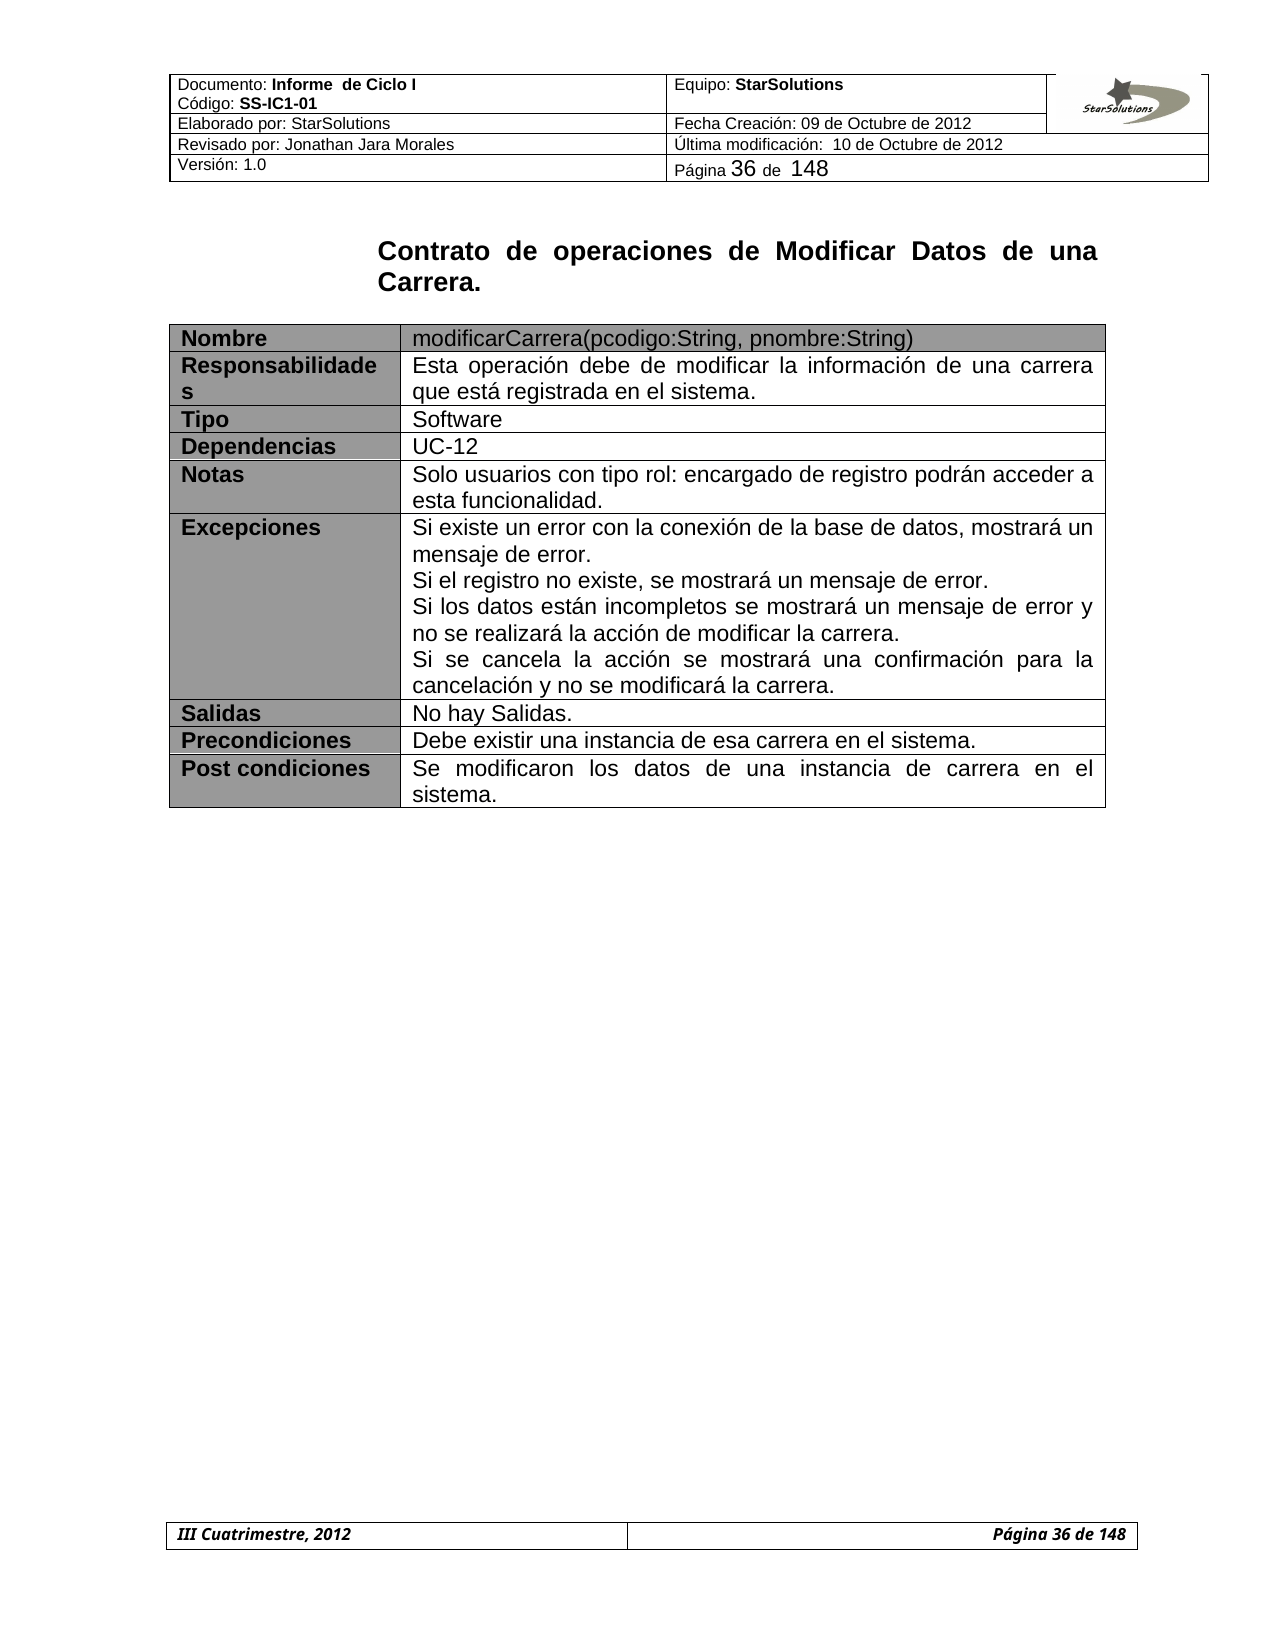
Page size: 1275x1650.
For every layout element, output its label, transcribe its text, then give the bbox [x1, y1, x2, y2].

table_cell Post condiciones [170, 755, 400, 807]
table_cell Dependencias [170, 433, 400, 459]
table_cell Precondiciones [170, 727, 400, 753]
table_cell Esta operación debe de modificar la información de una carrera que está registrada en el sistema. [401, 352, 1105, 405]
table_cell UC-12 [401, 433, 1105, 459]
table_cell Si existe un error con la conexión de la base de datos, mostrará un mensaje de error. Si el registro no existe, se mostrará un mensaje de error. Si los datos están incompletos se mostrará un mensaje de error y no se realizará la acción de modificar la carrera. Si se cancela la acción se mostrará una confirmación para la cancelación y no se modificará la carrera. [401, 514, 1105, 699]
table_cell Se modificaron los datos de una instancia de carrera en el sistema. [401, 755, 1105, 807]
subtitle Contrato de operaciones de Modificar Datos de una Carrera. [377, 235, 1098, 297]
table_cell Software [401, 406, 1105, 432]
table_cell Solo usuarios con tipo rol: encargado de registro podrán acceder a esta funcionalidad. [401, 461, 1105, 513]
table_cell Salidas [170, 700, 400, 726]
picture [1056, 74, 1202, 131]
table_header Nombre [170, 325, 400, 351]
table_cell Excepciones [170, 514, 400, 699]
table_cell Tipo [170, 406, 400, 432]
table_header modificarCarrera(pcodigo:String, pnombre:String) [401, 325, 1105, 351]
table_cell Notas [170, 461, 400, 513]
table_cell Responsabilidades [170, 352, 400, 405]
table_cell No hay Salidas. [401, 700, 1105, 726]
table_cell Debe existir una instancia de esa carrera en el sistema. [401, 727, 1105, 753]
